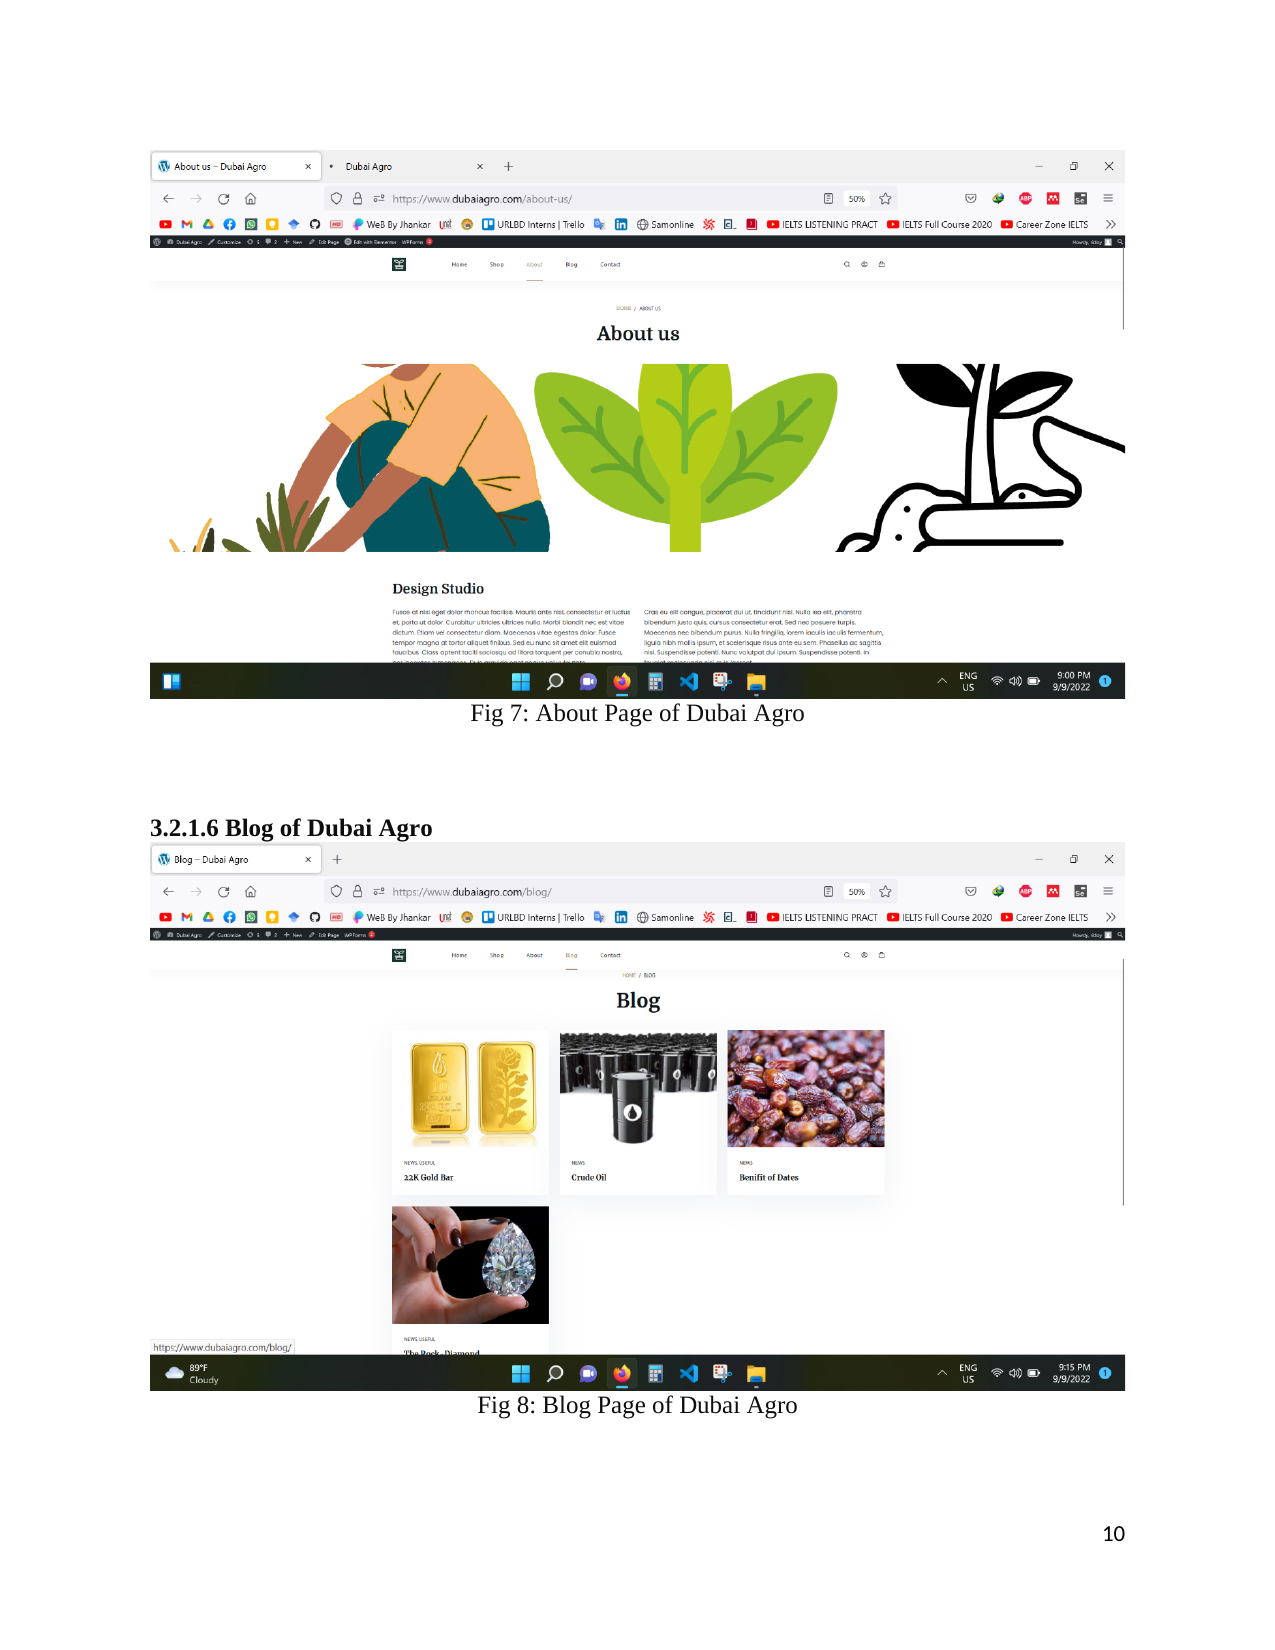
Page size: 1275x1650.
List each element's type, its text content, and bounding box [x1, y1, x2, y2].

picture [150, 150, 1125, 699]
text Fig 7: About Page of Dubai Agro [150, 699, 1125, 727]
text 3.2.1.6 Blog of Dubai Agro [150, 813, 1125, 842]
text Fig 8: Blog Page of Dubai Agro [150, 1391, 1125, 1419]
picture [150, 842, 1125, 1391]
